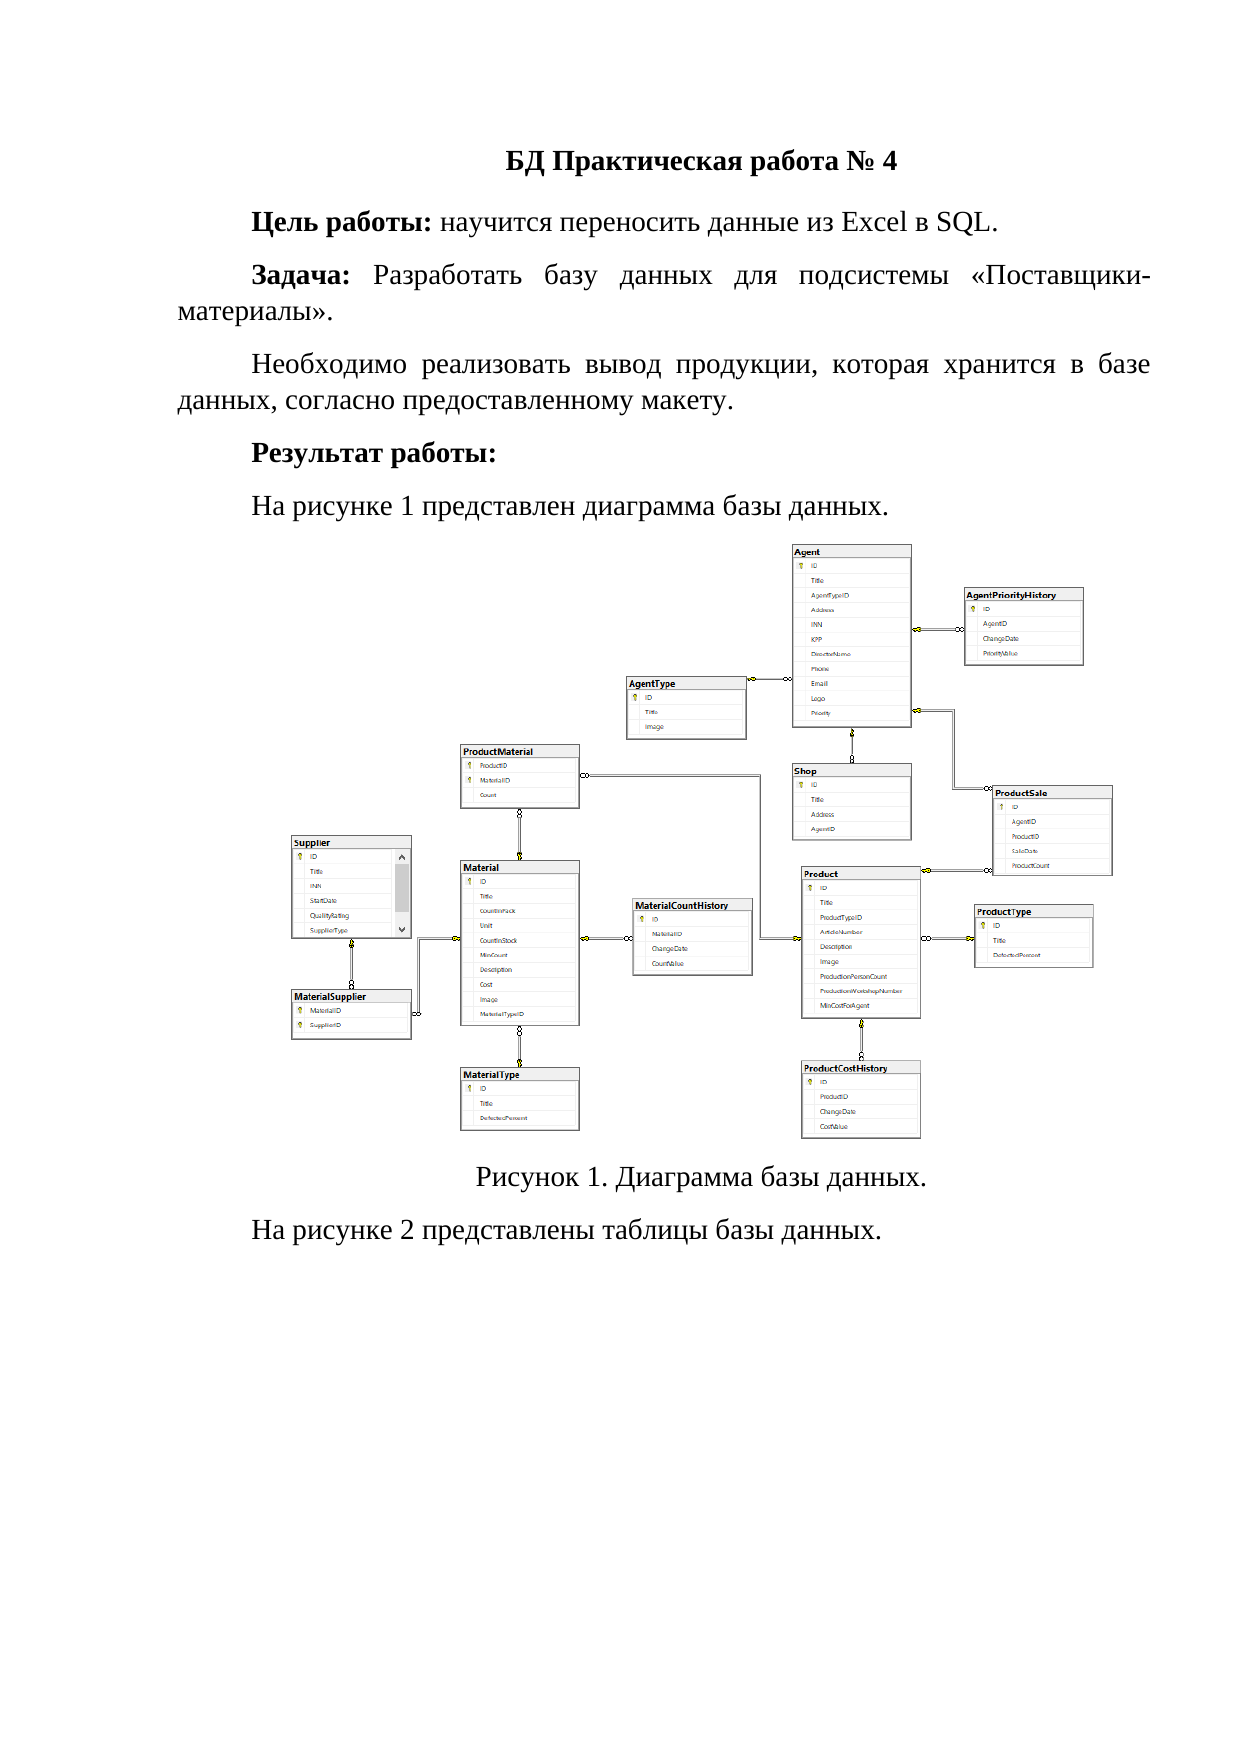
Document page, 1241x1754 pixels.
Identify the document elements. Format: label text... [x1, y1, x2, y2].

subtitle БД Практическая работа № 4 [177, 143, 1152, 177]
text На рисунке 2 представлены таблицы базы данных. [177, 1212, 1152, 1246]
text На рисунке 1 представлен диаграмма базы данных. [177, 488, 1152, 521]
text Результат работы: [177, 435, 1152, 468]
text Цель работы: научится переносить данные из Excel в SQL. [177, 204, 1152, 238]
text Рисунок 1. Диаграмма базы данных. [177, 1159, 1152, 1193]
text Задача: Разработать базу данных для подсистемы «Поставщики-материалы». [177, 257, 1152, 327]
picture [286, 540, 1117, 1141]
text Необходимо реализовать вывод продукции, которая хранится в базе данных, согласно предоставленному макету. [177, 346, 1152, 416]
